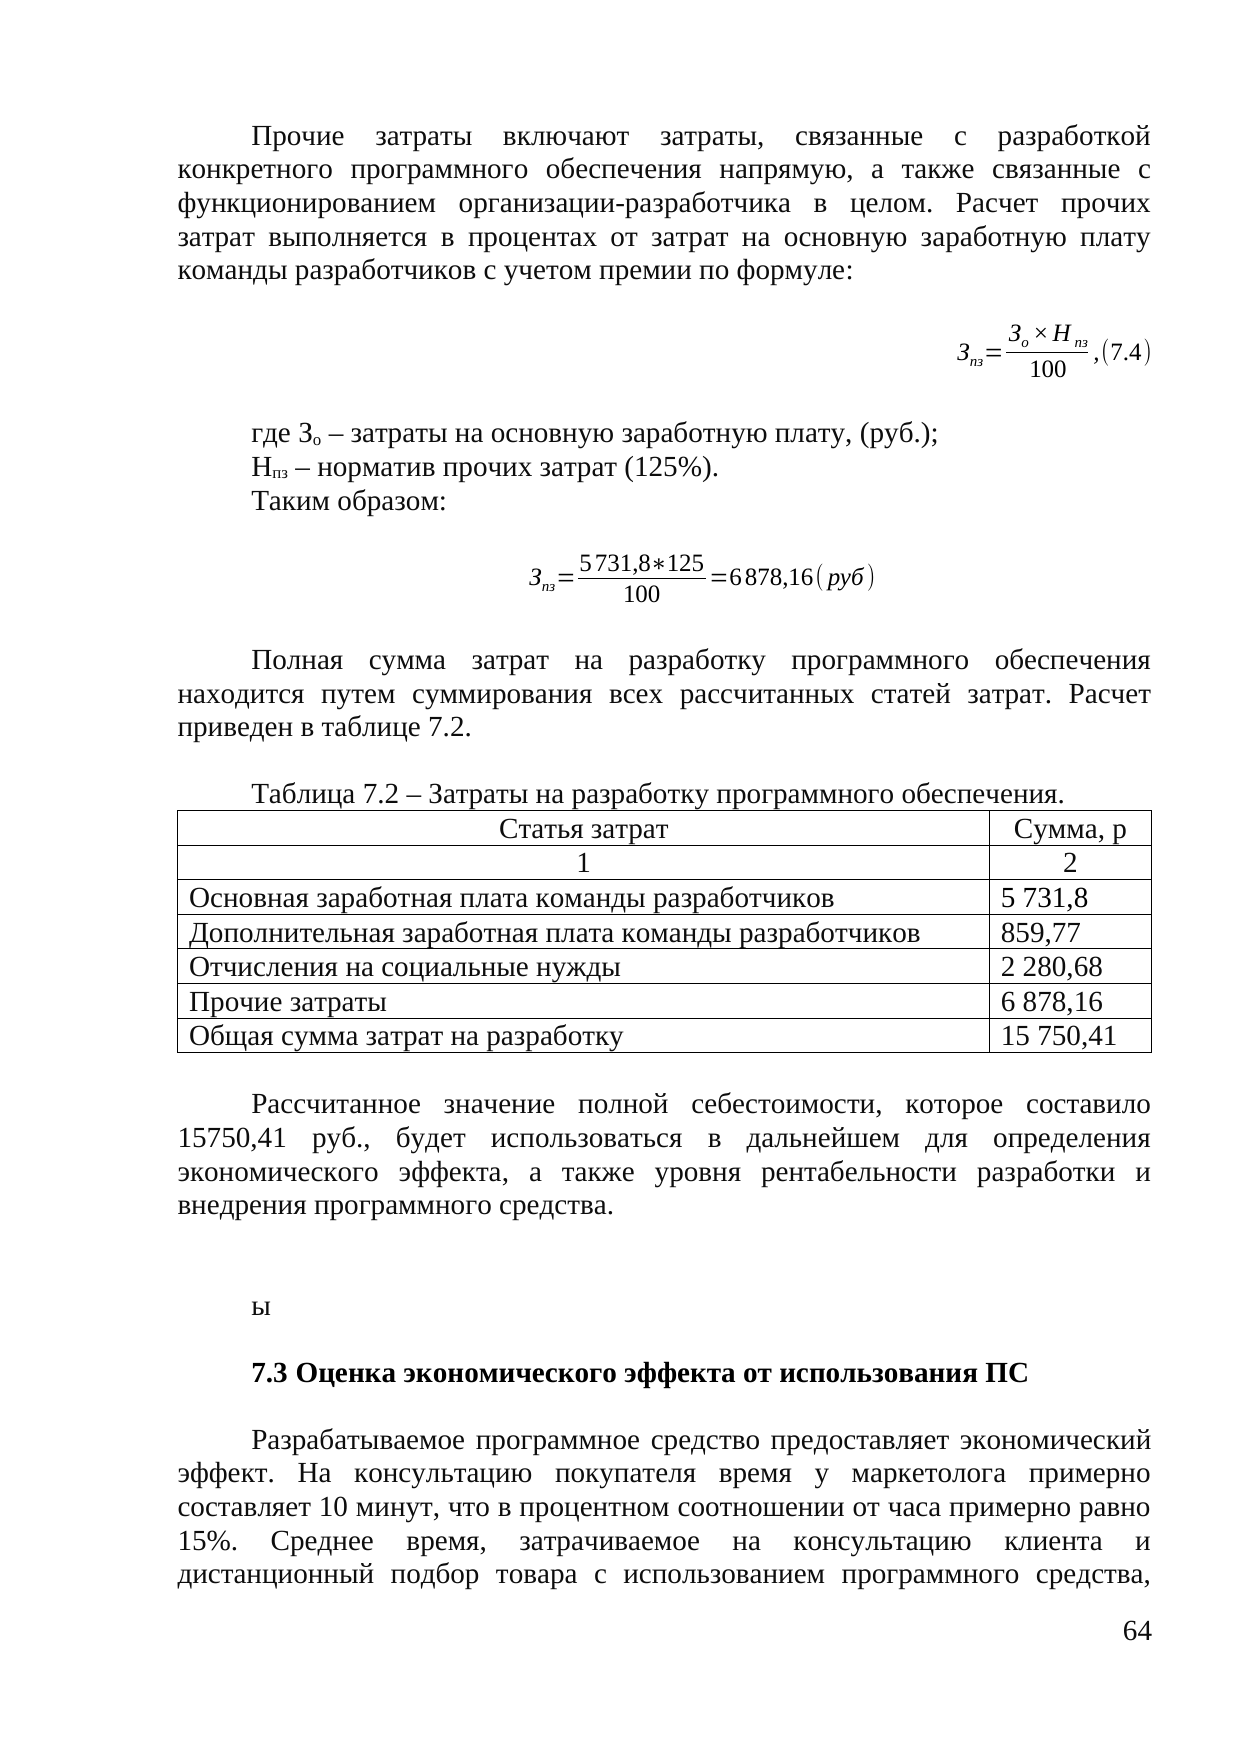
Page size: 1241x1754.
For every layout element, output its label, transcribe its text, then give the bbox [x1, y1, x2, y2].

table_cell Отчисления на социальные нужды [178, 949, 989, 983]
list Таблица 7.2 – Затраты на разработку программного обеспечения. [177, 776, 1152, 810]
table_header Сумма, р [990, 811, 1151, 844]
text Рассчитанное значение полной себестоимости, которое составило 15750,41 руб., будет использоваться в дальнейшем для определения экономического эффекта, а также уровня рентабельности разработки и внедрения программного средства. [177, 1087, 1152, 1221]
table_cell Основная заработная плата команды разработчиков [178, 880, 989, 914]
table_cell 15 750,41 [990, 1019, 1151, 1052]
text ы [177, 1288, 1152, 1321]
table_cell 2 [990, 846, 1151, 879]
table_cell Дополнительная заработная плата команды разработчиков [178, 915, 989, 948]
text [177, 1422, 1152, 1590]
list Таким образом: [177, 483, 1152, 516]
table_cell 5 731,8 [990, 880, 1151, 914]
table_cell 1 [178, 846, 989, 879]
table_cell Общая сумма затрат на разработку [178, 1019, 989, 1052]
list Нпз – норматив прочих затрат (125%). [177, 449, 1152, 483]
table_cell 2 280,68 [990, 949, 1151, 983]
table_cell 859,77 [990, 915, 1151, 948]
list Полная сумма затрат на разработку программного обеспечения находится путем суммирования всех рассчитанных статей затрат. Расчет приведен в таблице 7.2. [177, 642, 1152, 743]
table_cell Прочие затраты [178, 984, 989, 1017]
list Прочие затраты включают затраты, связанные с разработкой конкретного программного обеспечения напрямую, а также связанные с функционированием организации-разработчика в целом. Расчет прочих затрат выполняется в процентах от затрат на основную заработную плату команды разработчиков с учетом премии по формуле: [177, 118, 1152, 286]
list где Зо – затраты на основную заработную плату, (руб.); [177, 416, 1152, 449]
subtitle 7.3 Оценка экономического эффекта от использования ПС [251, 1355, 1152, 1388]
table_cell 6 878,16 [990, 984, 1151, 1017]
table_header Статья затрат [178, 811, 989, 844]
